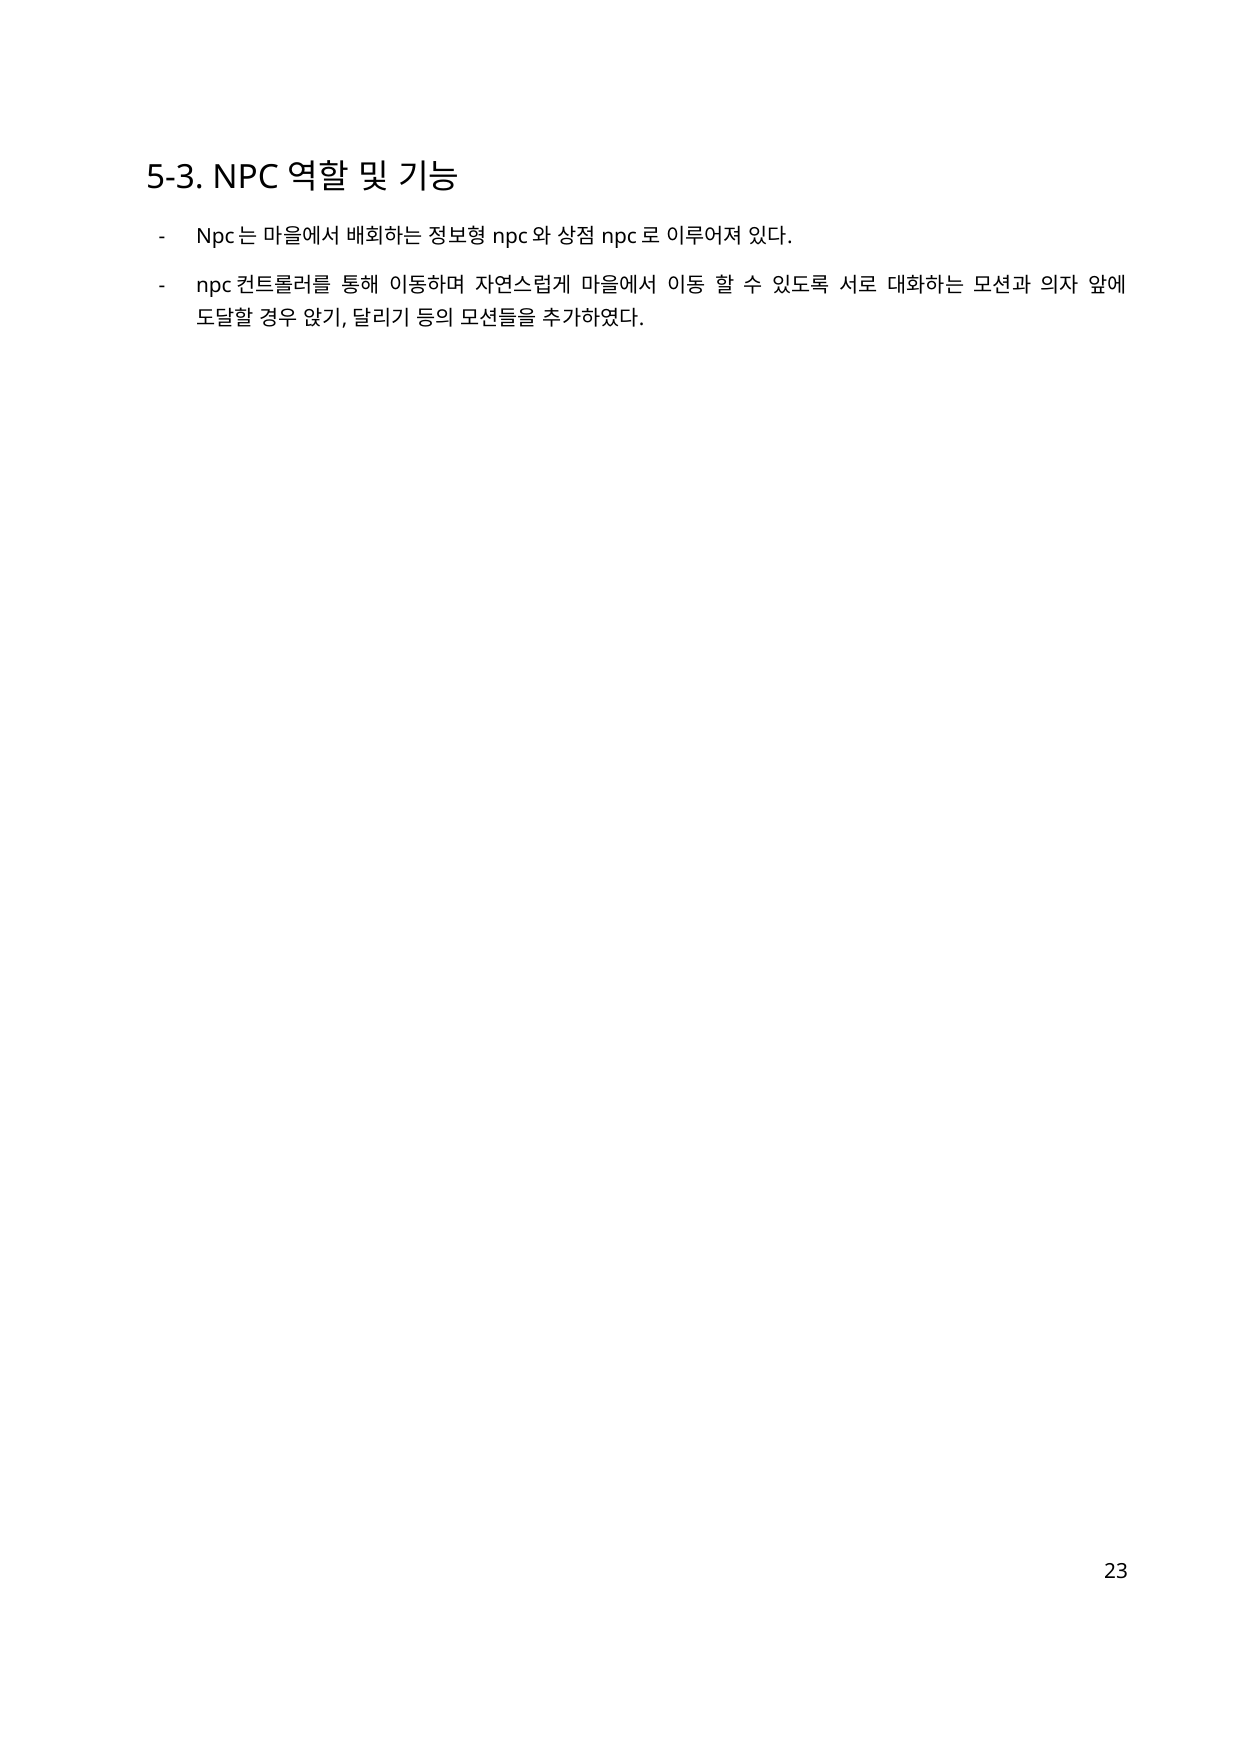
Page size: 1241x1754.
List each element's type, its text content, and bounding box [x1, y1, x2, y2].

list Npc는 마을에서 배회하는 정보형 npc와 상점 npc로 이루어져 있다. [158, 219, 1128, 249]
list npc컨트롤러를 통해 이동하며 자연스럽게 마을에서 이동 할 수 있도록 서로 대화하는 모션과 의자 앞에 도달할 경우 앉기, 달리기 등의 모션들을 추가하였다. [158, 268, 1128, 331]
subtitle 5-3. NPC 역할 및 기능 [112, 150, 1128, 198]
